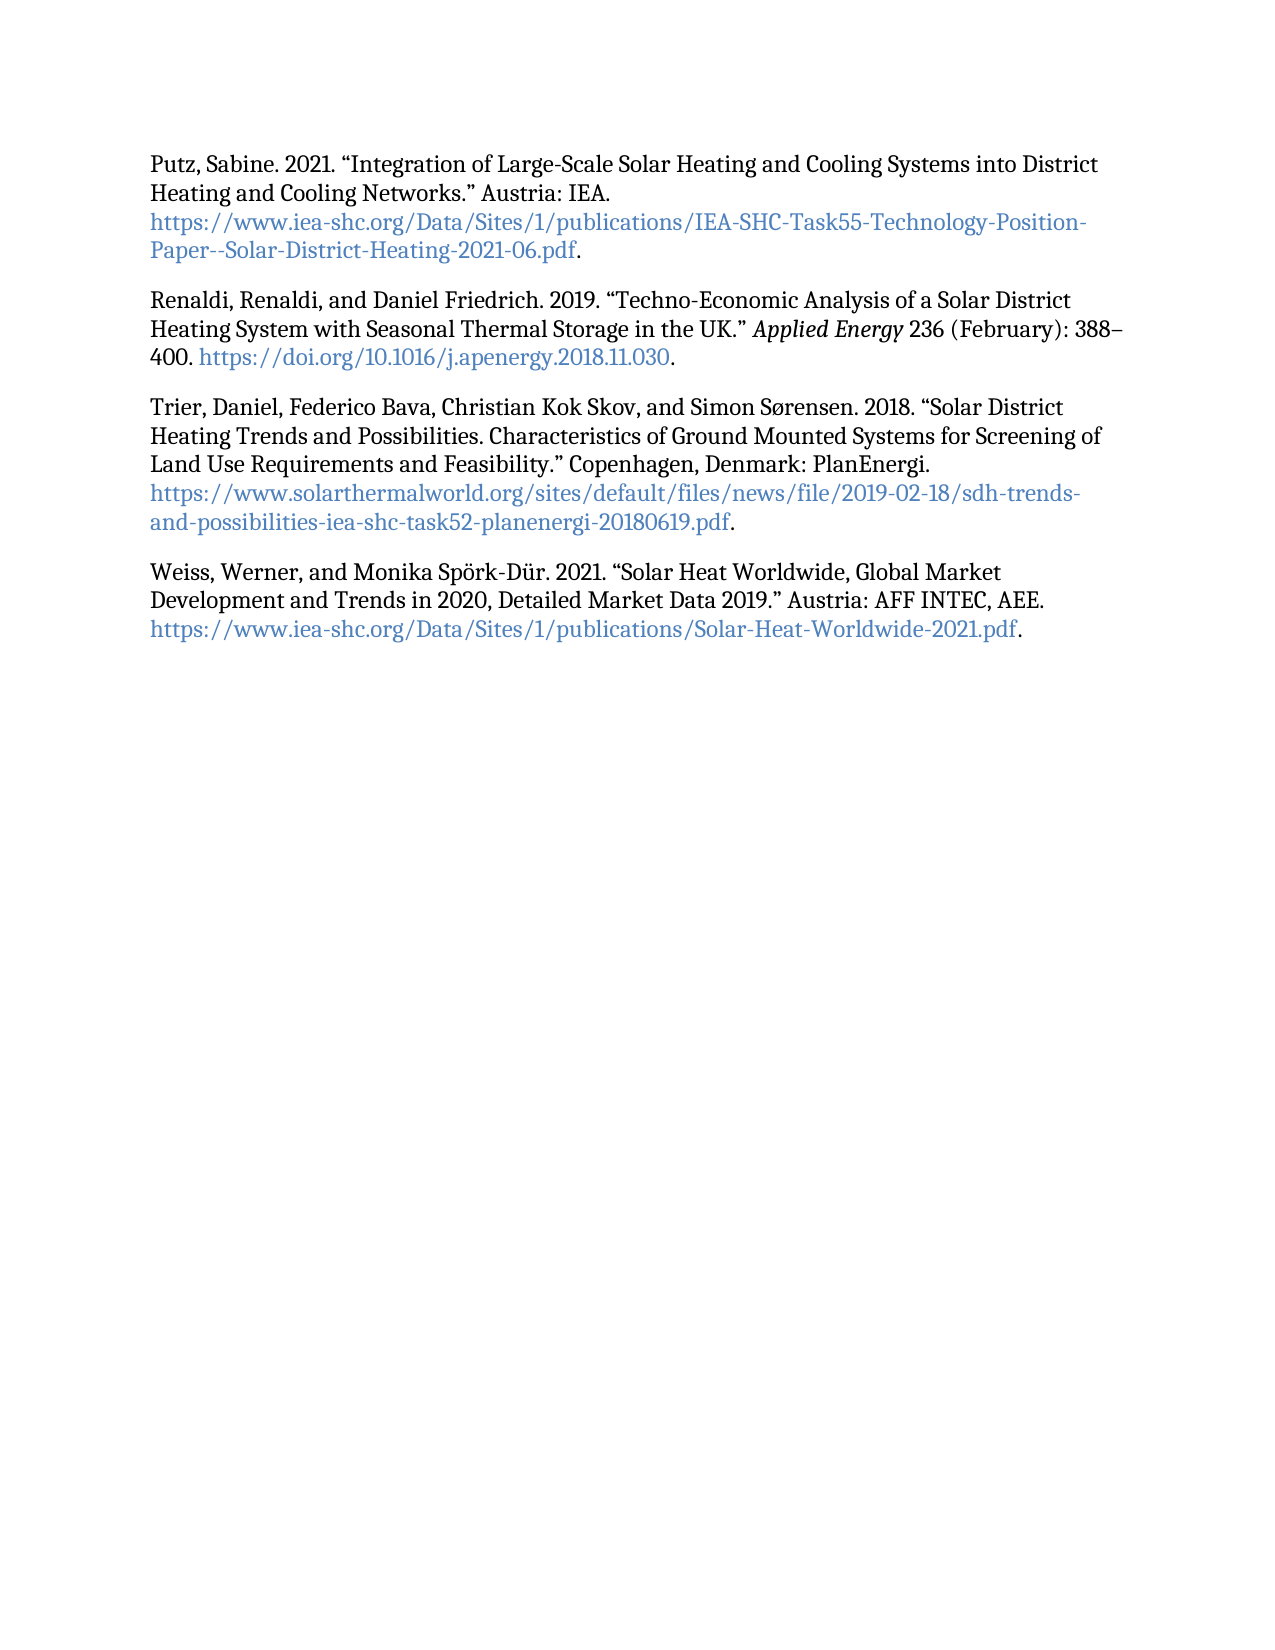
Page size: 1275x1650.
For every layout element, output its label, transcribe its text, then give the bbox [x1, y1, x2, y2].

text Weiss, Werner, and Monika Spörk-Dür. 2021. “Solar Heat Worldwide, Global Market Development and Trends in 2020, Detailed Market Data 2019.” Austria: AFF INTEC, AEE. https://www.iea-shc.org/Data/Sites/1/publications/Solar-Heat-Worldwide-2021.pdf. [150, 557, 1125, 644]
text Putz, Sabine. 2021. “Integration of Large-Scale Solar Heating and Cooling Systems into District Heating and Cooling Networks.” Austria: IEA. https://www.iea-shc.org/Data/Sites/1/publications/IEA-SHC-Task55-Technology-Position-Paper--Solar-District-Heating-2021-06.pdf. [150, 150, 1125, 265]
text Renaldi, Renaldi, and Daniel Friedrich. 2019. “Techno-Economic Analysis of a Solar District Heating System with Seasonal Thermal Storage in the UK.” Applied Energy 236 (February): 388–400. https://doi.org/10.1016/j.apenergy.2018.11.030. [150, 286, 1125, 372]
text Trier, Daniel, Federico Bava, Christian Kok Skov, and Simon Sørensen. 2018. “Solar District Heating Trends and Possibilities. Characteristics of Ground Mounted Systems for Screening of Land Use Requirements and Feasibility.” Copenhagen, Denmark: PlanEnergi. https://www.solarthermalworld.org/sites/default/files/news/file/2019-02-18/sdh-trends-and-possibilities-iea-shc-task52-planenergi-20180619.pdf. [150, 393, 1125, 537]
